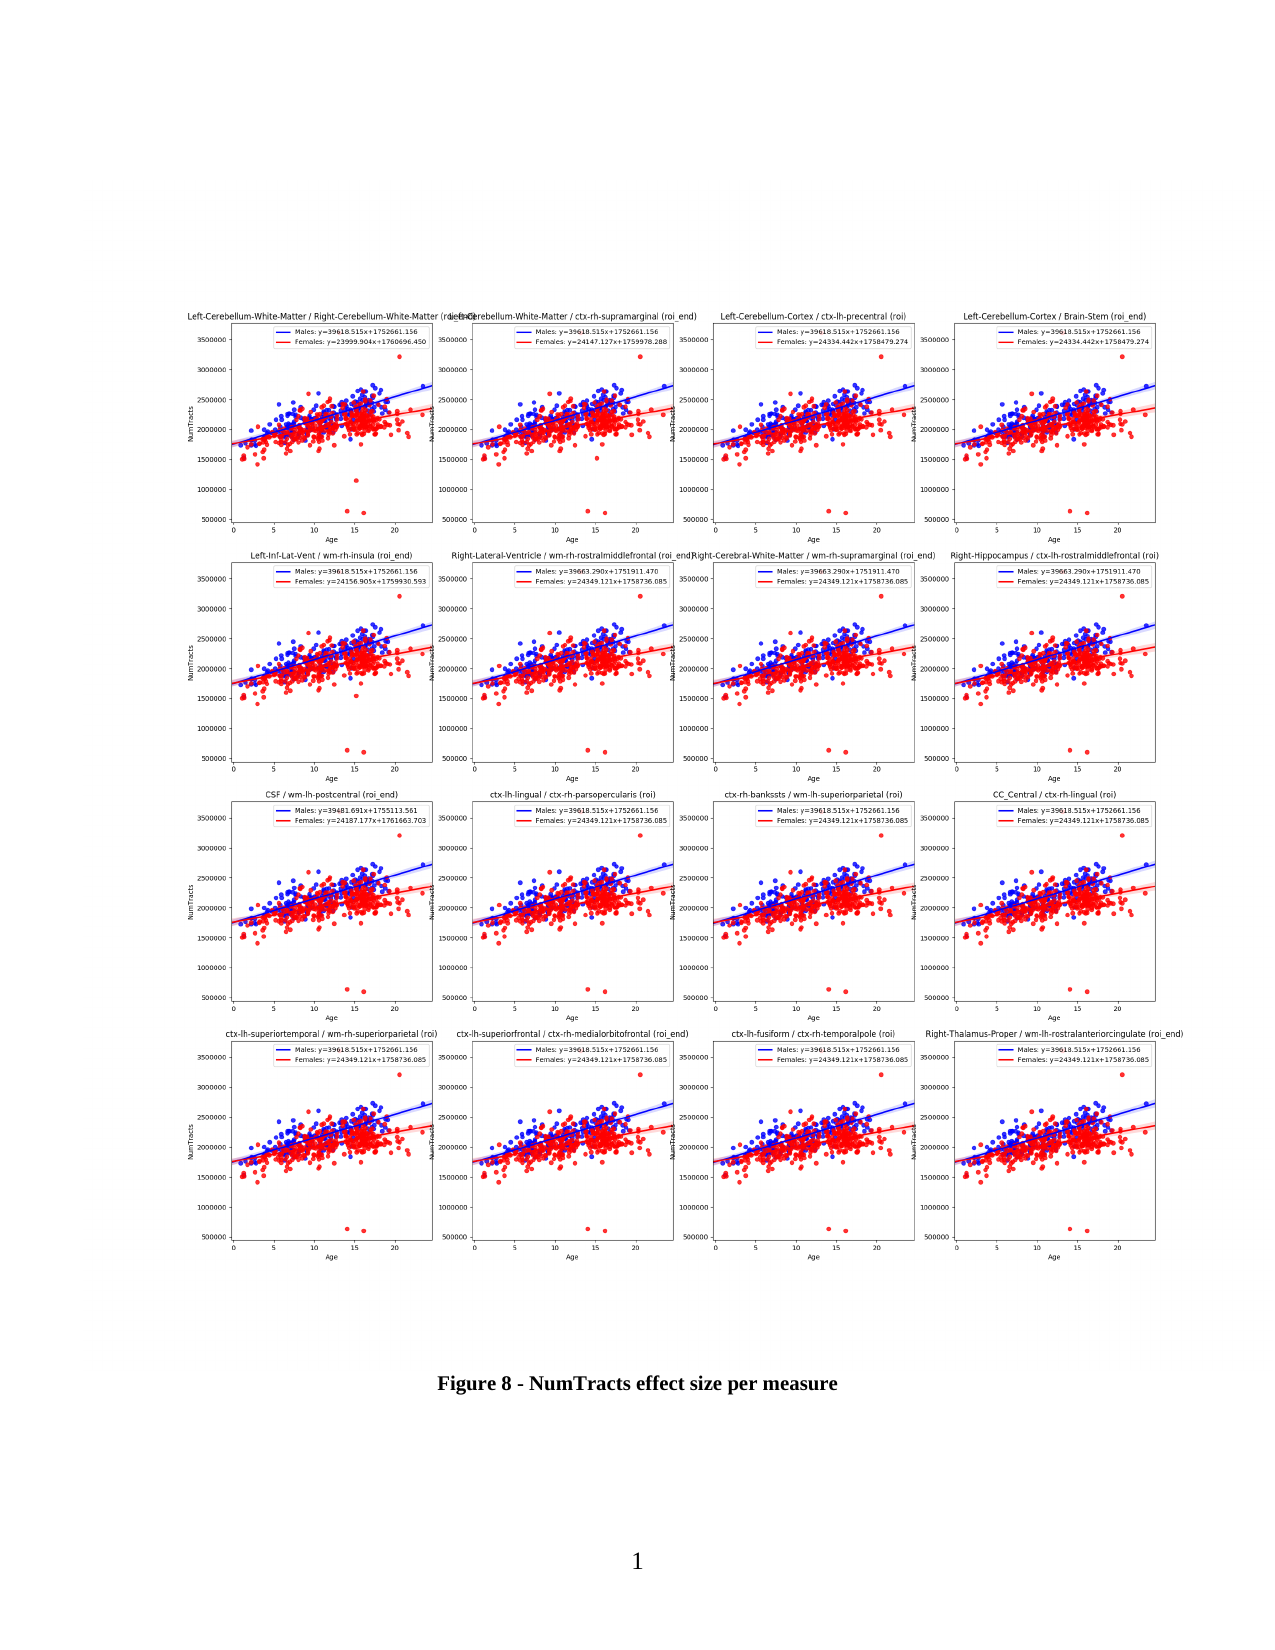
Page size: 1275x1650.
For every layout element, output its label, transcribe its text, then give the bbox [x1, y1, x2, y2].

picture [82, 180, 1274, 1371]
